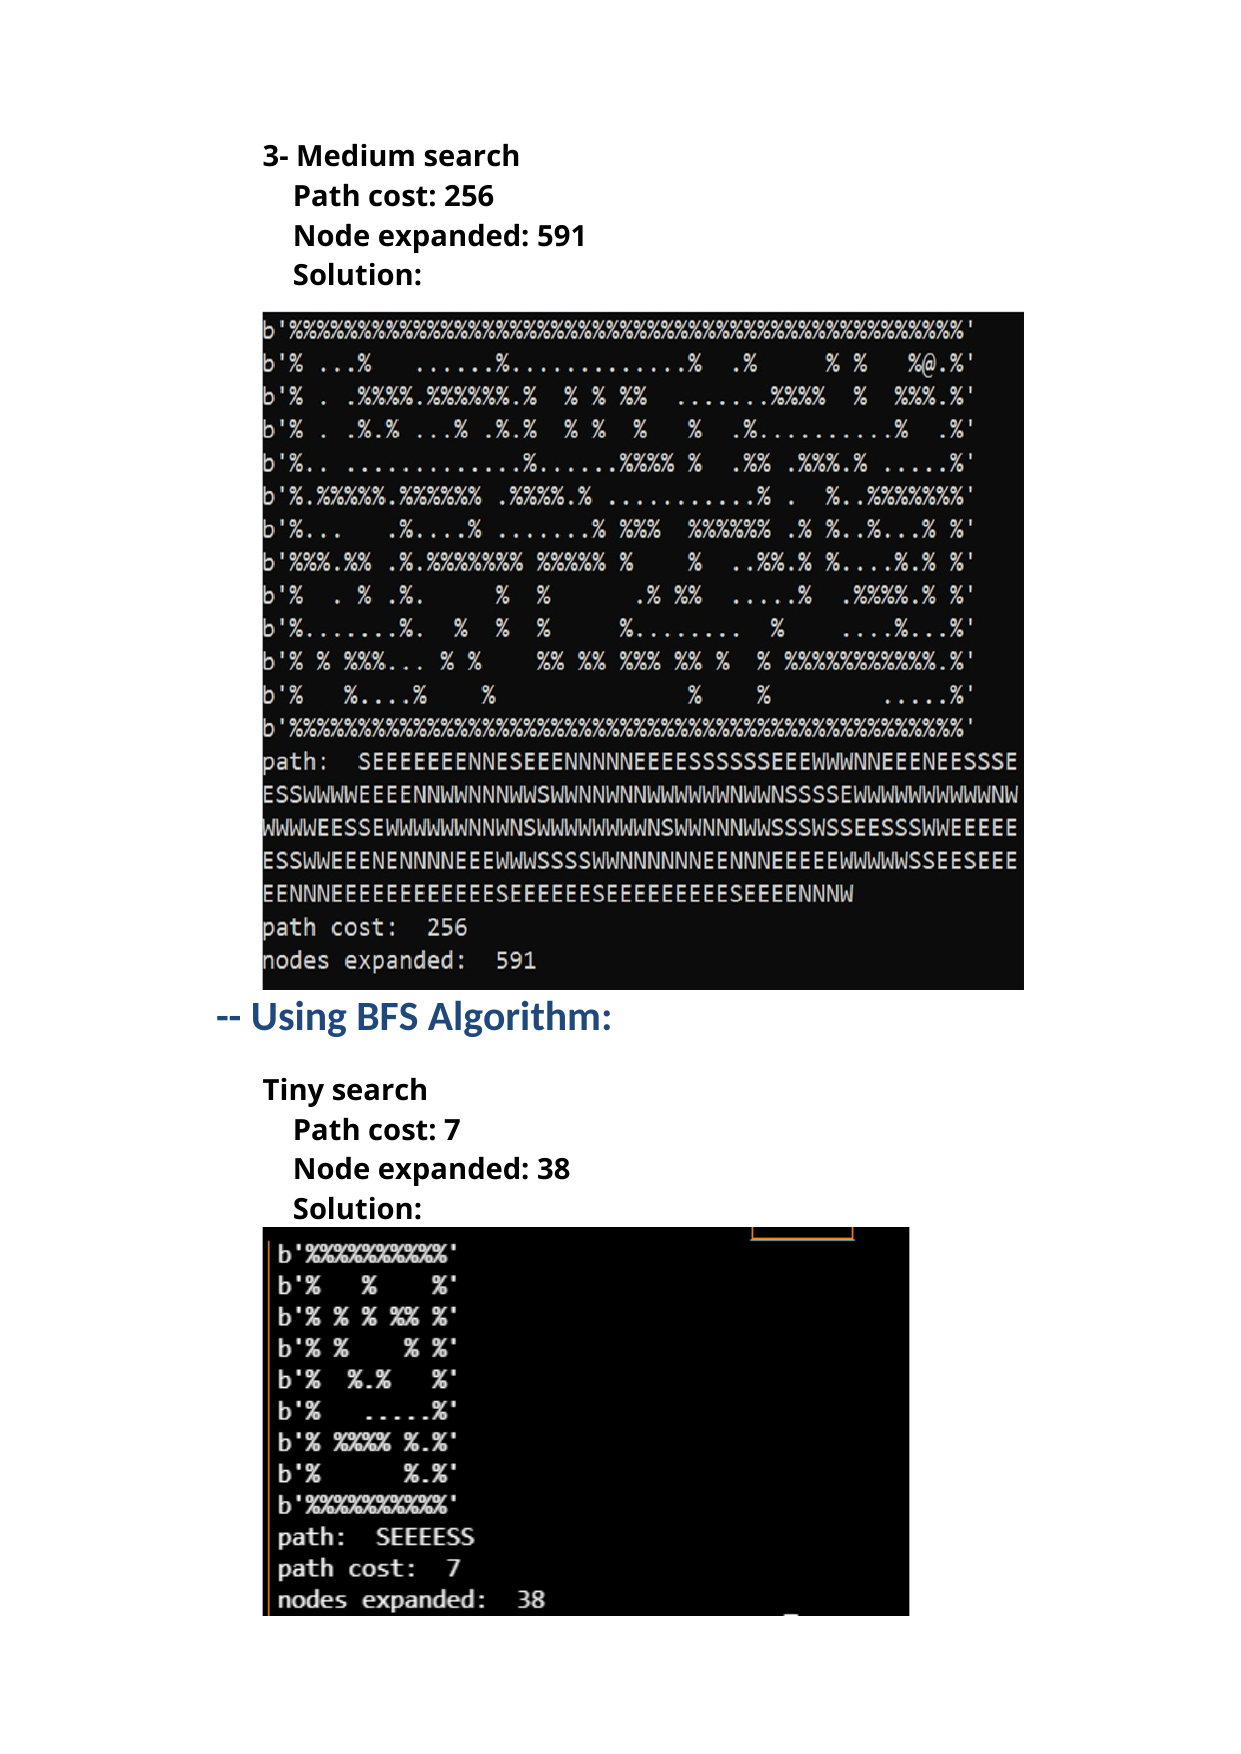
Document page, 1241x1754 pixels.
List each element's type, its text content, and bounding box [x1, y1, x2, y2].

text -- Using BFS Algorithm: [187, 990, 1053, 1041]
text Path cost: 256 [262, 175, 1053, 215]
text Node expanded: 38 [262, 1148, 1053, 1188]
text 3- Medium search [262, 136, 1053, 175]
text Tiny search [262, 1069, 1053, 1109]
text Path cost: 7 [262, 1109, 1053, 1148]
text Node expanded: 591 [262, 215, 1053, 255]
text Solution: [262, 255, 1053, 294]
text Solution: [262, 1188, 1053, 1228]
picture [262, 294, 1027, 990]
picture [262, 1227, 910, 1616]
